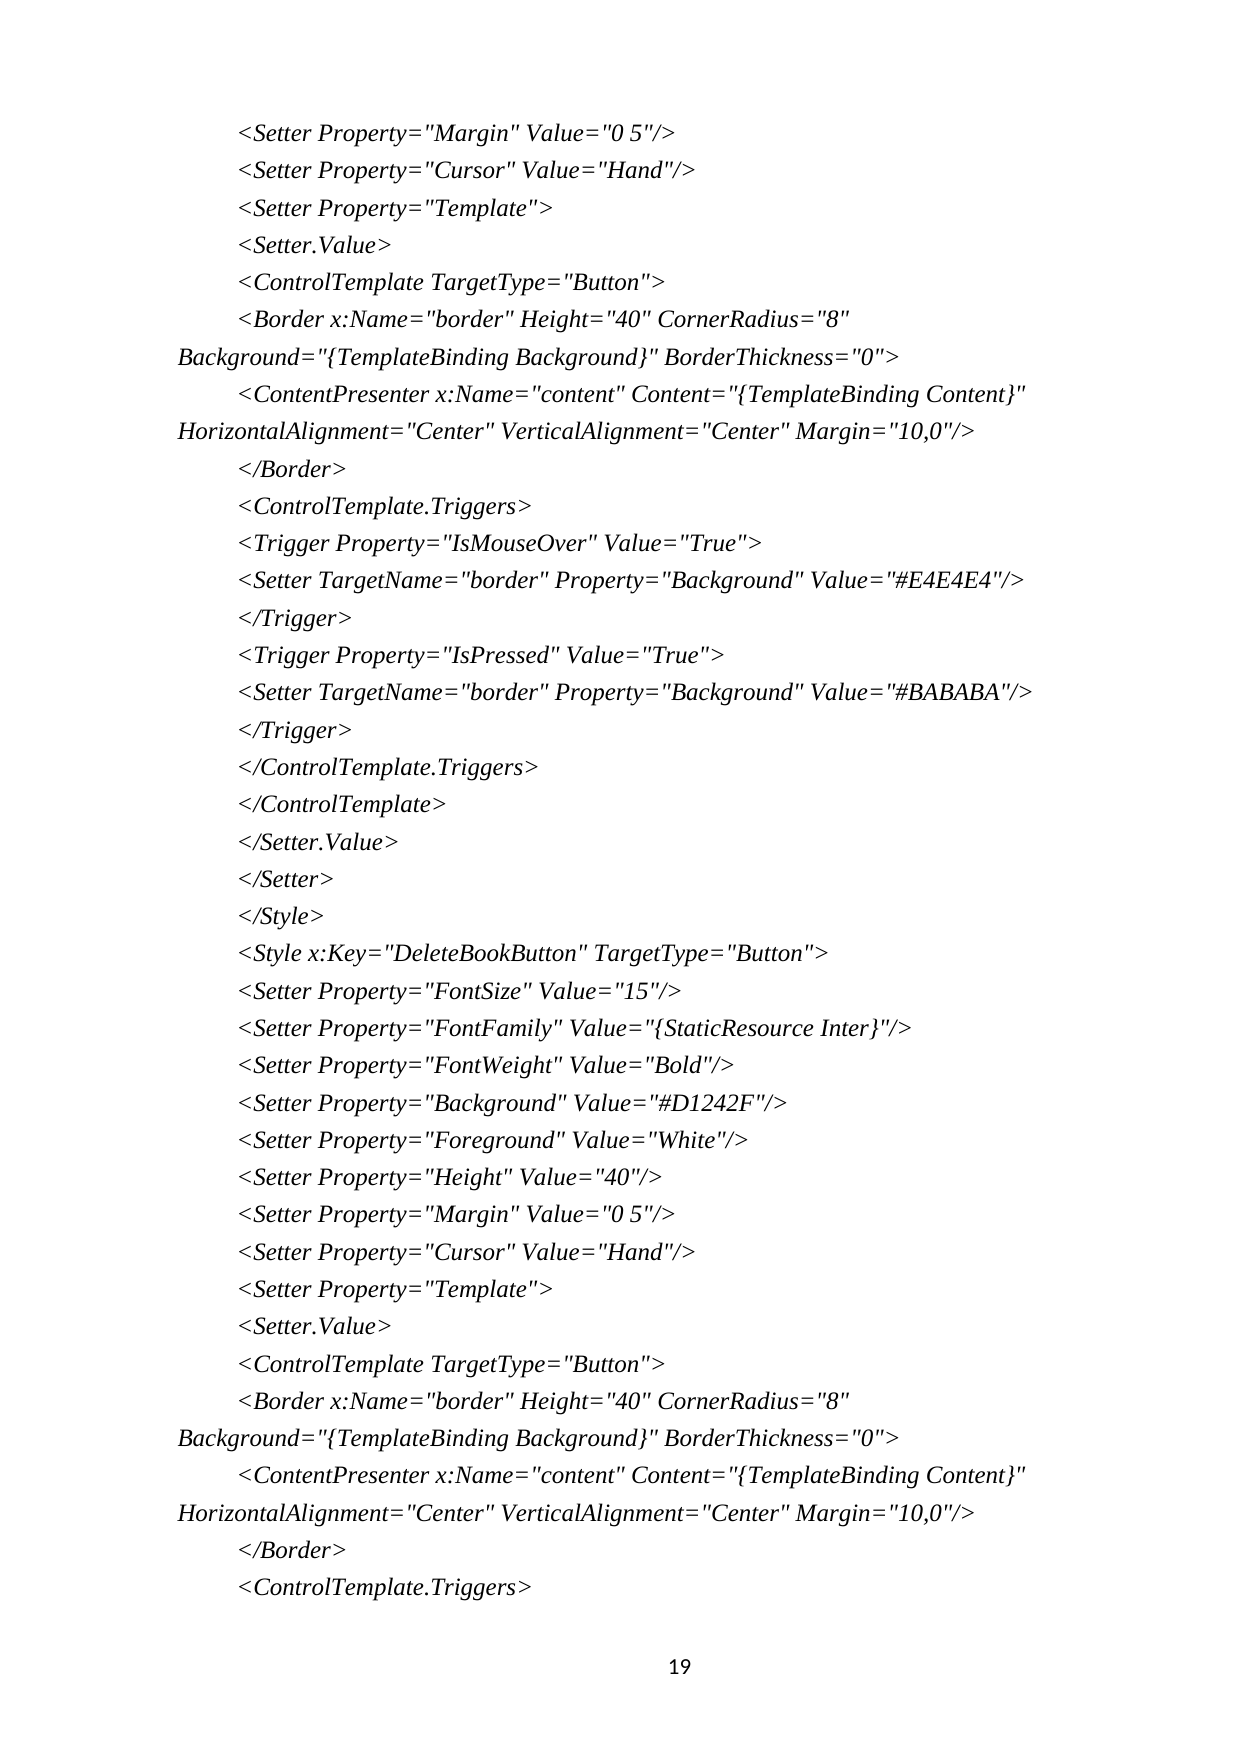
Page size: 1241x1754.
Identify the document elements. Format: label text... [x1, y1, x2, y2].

text <ControlTemplate.Triggers> [177, 491, 1181, 520]
text <Setter Property="FontSize" Value="15"/> [177, 976, 1181, 1004]
text </Setter> [177, 864, 1181, 893]
text <Setter Property="Template"> [177, 193, 1181, 221]
text <Setter Property="Margin" Value="0 5"/> [177, 118, 1181, 147]
text <Setter Property="Cursor" Value="Hand"/> [177, 1237, 1181, 1266]
text <Trigger Property="IsMouseOver" Value="True"> [177, 528, 1181, 557]
text <ControlTemplate.Triggers> [177, 1572, 1181, 1601]
text <Setter Property="Height" Value="40"/> [177, 1162, 1181, 1191]
text </Trigger> [177, 603, 1181, 632]
text <Setter Property="FontFamily" Value="{StaticResource Inter}"/> [177, 1013, 1181, 1042]
text <Style x:Key="DeleteBookButton" TargetType="Button"> [177, 938, 1181, 967]
text </Border> [177, 1535, 1181, 1564]
text <Setter Property="FontWeight" Value="Bold"/> [177, 1050, 1181, 1079]
text <ContentPresenter x:Name="content" Content="{TemplateBinding Content}" HorizontalAlignment="Center" VerticalAlignment="Center" Margin="10,0"/> [177, 1461, 1181, 1527]
text <Setter Property="Margin" Value="0 5"/> [177, 1199, 1181, 1228]
text </Setter.Value> [177, 827, 1181, 855]
text <ControlTemplate TargetType="Button"> [177, 267, 1181, 296]
text <ControlTemplate TargetType="Button"> [177, 1349, 1181, 1377]
text <Border x:Name="border" Height="40" CornerRadius="8" Background="{TemplateBinding Background}" BorderThickness="0"> [177, 1386, 1181, 1452]
text <Trigger Property="IsPressed" Value="True"> [177, 640, 1181, 669]
text </Trigger> [177, 715, 1181, 743]
text </ControlTemplate.Triggers> [177, 752, 1181, 781]
text <Border x:Name="border" Height="40" CornerRadius="8" Background="{TemplateBinding Background}" BorderThickness="0"> [177, 304, 1181, 371]
text <Setter Property="Template"> [177, 1274, 1181, 1303]
text <Setter.Value> [177, 1311, 1181, 1340]
text <Setter Property="Foreground" Value="White"/> [177, 1125, 1181, 1154]
text <Setter Property="Background" Value="#D1242F"/> [177, 1088, 1181, 1116]
text <Setter.Value> [177, 230, 1181, 259]
text <Setter TargetName="border" Property="Background" Value="#E4E4E4"/> [177, 566, 1181, 594]
text <ContentPresenter x:Name="content" Content="{TemplateBinding Content}" HorizontalAlignment="Center" VerticalAlignment="Center" Margin="10,0"/> [177, 379, 1181, 445]
text </ControlTemplate> [177, 789, 1181, 818]
text <Setter TargetName="border" Property="Background" Value="#BABABA"/> [177, 677, 1181, 706]
text </Border> [177, 454, 1181, 482]
text <Setter Property="Cursor" Value="Hand"/> [177, 155, 1181, 184]
text </Style> [177, 901, 1181, 930]
